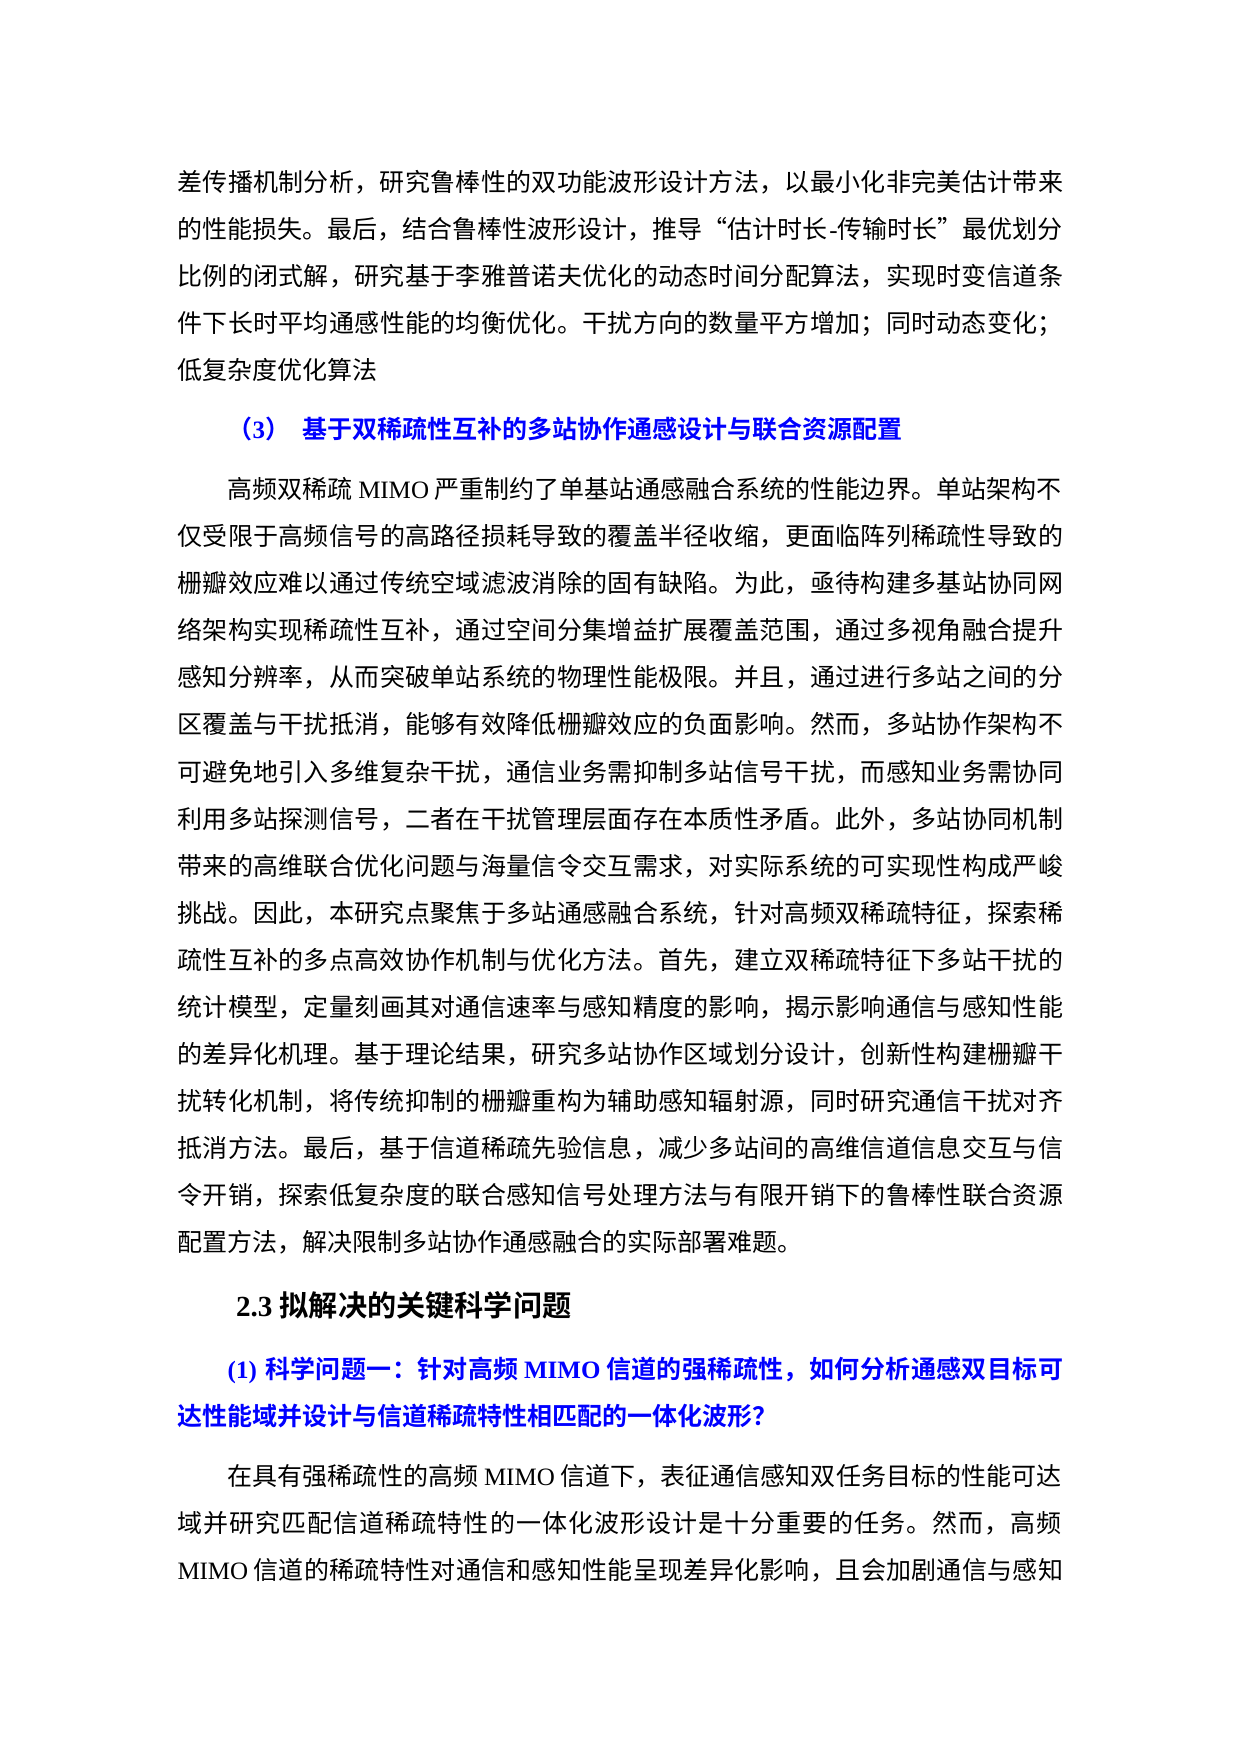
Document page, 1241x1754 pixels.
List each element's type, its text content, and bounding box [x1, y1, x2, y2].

list 基于双稀疏性互补的多站协作通感设计与联合资源配置 [227, 410, 1063, 446]
list 科学问题一：针对高频MIMO信道的强稀疏性，如何分析通感双目标可达性能域并设计与信道稀疏特性相匹配的一体化波形？ [177, 1350, 1063, 1433]
text 2.3 拟解决的关键科学问题 [177, 1282, 1063, 1325]
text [177, 162, 1063, 387]
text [177, 1456, 1063, 1587]
text 高频双稀疏MIMO严重制约了单基站通感融合系统的性能边界。单站架构不仅受限于高频信号的高路径损耗导致的覆盖半径收缩，更面临阵列稀疏性导致的栅瓣效应难以通过传统空域滤波消除的固有缺陷。为此，亟待构建多基站协同网络架构实现稀疏性互补，通过空间分集增益扩展覆盖范围，通过多视角融合提升感知分辨率，从而突破单站系统的物理性能极限。并且，通过进行多站之间的分区覆盖与干扰抵消，能够有效降低栅瓣效应的负面影响。然而，多站协作架构不可避免地引入多维复杂干扰，通信业务需抑制多站信号干扰，而感知业务需协同利用多站探测信号，二者在干扰管理层面存在本质性矛盾。此外，多站协同机制带来的高维联合优化问题与海量信令交互需求，对实际系统的可实现性构成严峻挑战。因此，本研究点聚焦于多站通感融合系统，针对高频双稀疏特征，探索稀疏性互补的多点高效协作机制与优化方法。首先，建立双稀疏特征下多站干扰的统计模型，定量刻画其对通信速率与感知精度的影响，揭示影响通信与感知性能的差异化机理。基于理论结果，研究多站协作区域划分设计，创新性构建栅瓣干扰转化机制，将传统抑制的栅瓣重构为辅助感知辐射源，同时研究通信干扰对齐抵消方法。最后，基于信道稀疏先验信息，减少多站间的高维信道信息交互与信令开销，探索低复杂度的联合感知信号处理方法与有限开销下的鲁棒性联合资源配置方法，解决限制多站协作通感融合的实际部署难题。 [177, 469, 1063, 1259]
